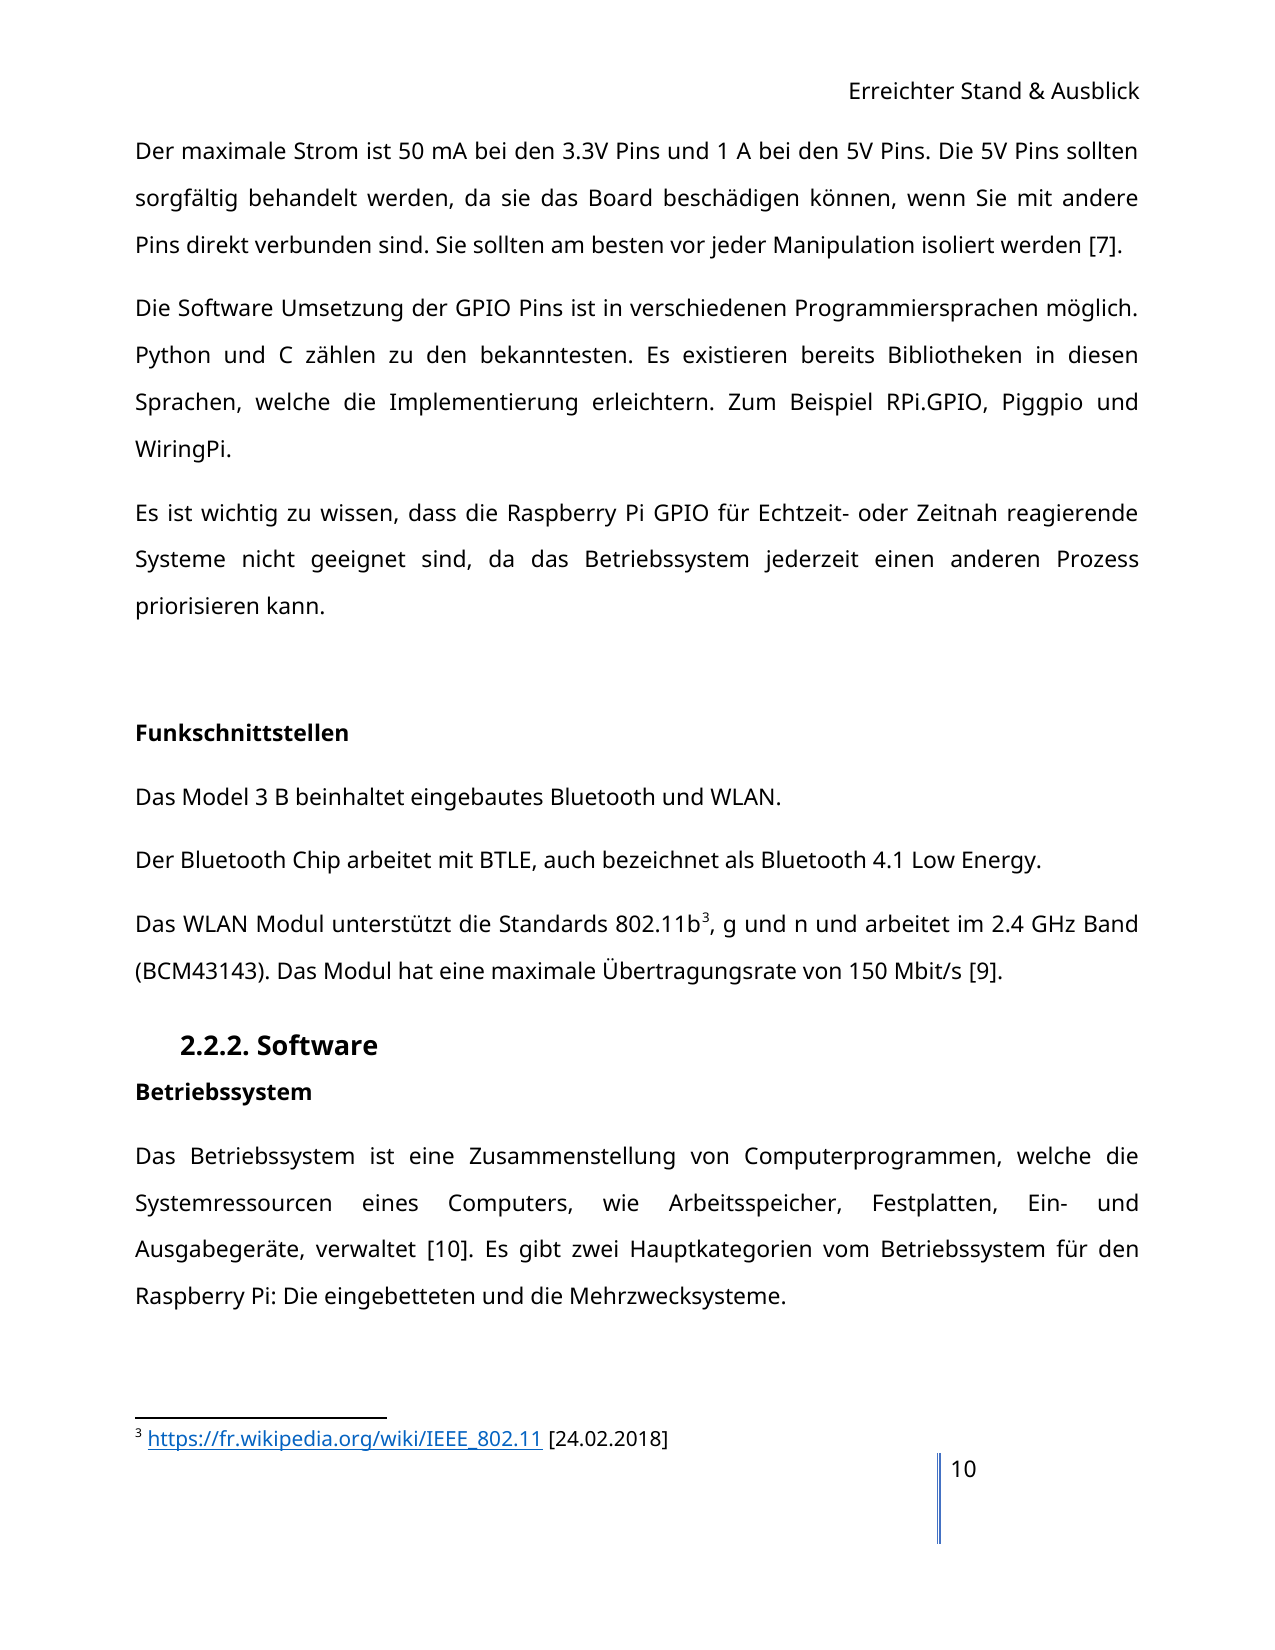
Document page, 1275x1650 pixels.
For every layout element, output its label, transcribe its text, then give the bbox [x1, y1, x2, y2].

text Betriebssystem [135, 1076, 1140, 1107]
text Funkschnittstellen [135, 717, 1140, 748]
subtitle Software [180, 1027, 1140, 1063]
text Der maximale Strom ist 50 mA bei den 3.3V Pins und 1 A bei den 5V Pins. Die 5V Pins sollten sorgfältig behandelt werden, da sie das Board beschädigen können, wenn Sie mit andere Pins direkt verbunden sind. Sie sollten am besten vor jeder Manipulation isoliert werden. [135, 135, 1140, 260]
text Der Bluetooth Chip arbeitet mit BTLE, auch bezeichnet als Bluetooth 4.1 Low Energy. [135, 844, 1140, 876]
text Das Model 3 B beinhaltet eingebautes Bluetooth und WLAN. [135, 781, 1140, 812]
text Es ist wichtig zu wissen, dass die Raspberry Pi GPIO für Echtzeit- oder Zeitnah reagierende Systeme nicht geeignet sind, da das Betriebssystem jederzeit einen anderen Prozess priorisieren kann. [135, 496, 1140, 621]
text Die Software Umsetzung der GPIO Pins ist in verschiedenen Programmiersprachen möglich. Python und C zählen zu den bekanntesten. Es existieren bereits Bibliotheken in diesen Sprachen, welche die Implementierung erleichtern. Zum Beispiel RPi.GPIO, Piggpio und WiringPi. [135, 292, 1140, 464]
text Das WLAN Modul unterstützt die Standards 802.11b, g und n und arbeitet im 2.4 GHz Band (BCM43143). Das Modul hat eine maximale Übertragungsrate von 150 Mbit/s . [135, 908, 1140, 986]
text Das Betriebssystem ist eine Zusammenstellung von Computerprogrammen, welche die Systemressourcen eines Computers, wie Arbeitsspeicher, Festplatten, Ein- und Ausgabegeräte, verwaltet . Es gibt zwei Hauptkategorien vom Betriebssystem für den Raspberry Pi: Die eingebetteten und die Mehrzwecksysteme. [135, 1139, 1140, 1311]
